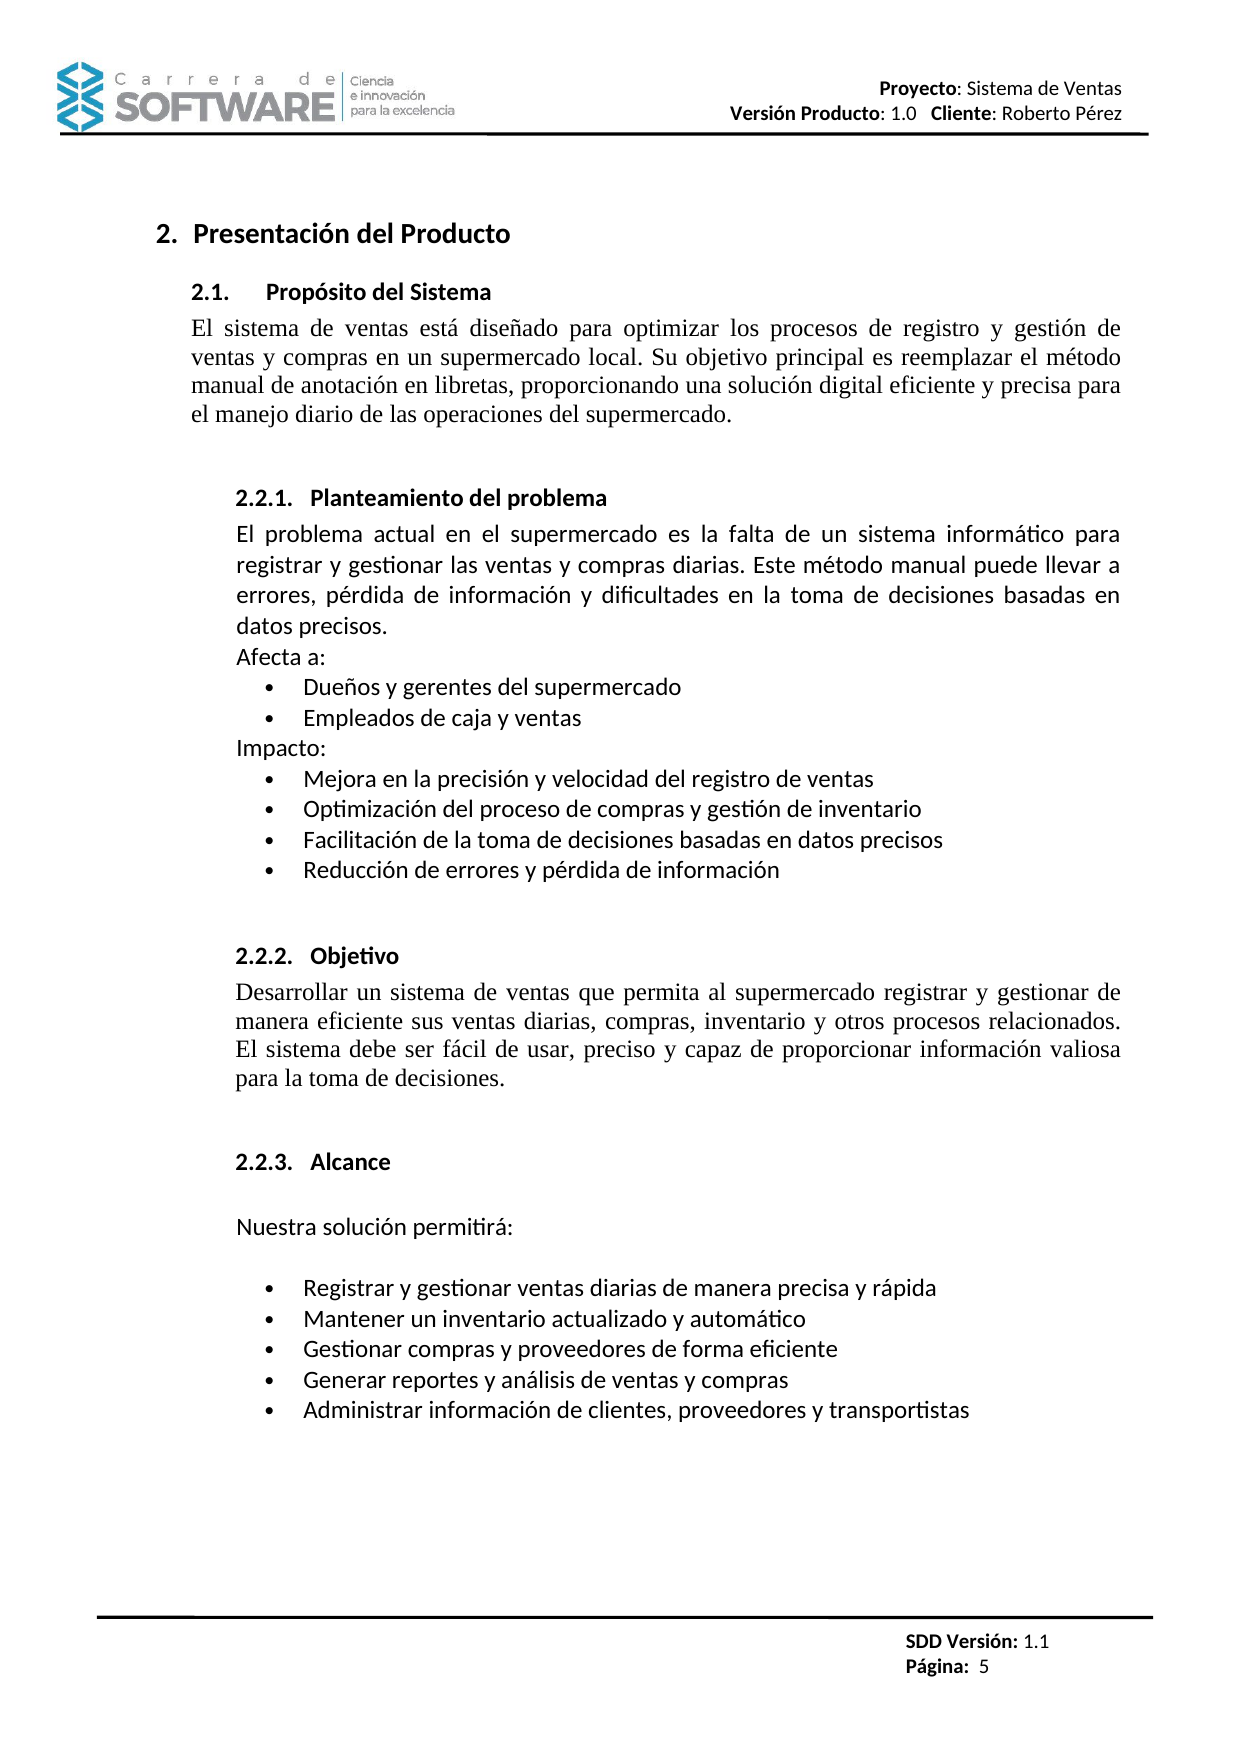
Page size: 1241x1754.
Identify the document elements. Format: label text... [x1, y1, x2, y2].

list Empleados de caja y ventas [266, 702, 1122, 732]
subtitle Presentación del Producto [156, 216, 1122, 251]
picture [46, 46, 461, 154]
list Reducción de errores y pérdida de información [266, 854, 1122, 885]
text Afecta a: [236, 641, 1122, 671]
subtitle Planteamiento del problema [235, 482, 1122, 512]
text Impacto: [236, 732, 1122, 763]
list Registrar y gestionar ventas diarias de manera precisa y rápida [266, 1272, 1122, 1303]
list Administrar información de clientes, proveedores y transportistas [266, 1394, 1122, 1425]
list Facilitación de la toma de decisiones basadas en datos precisos [266, 824, 1122, 854]
text Desarrollar un sistema de ventas que permita al supermercado registrar y gestionar de manera eficiente sus ventas diarias, compras, inventario y otros procesos relacionados. El sistema debe ser fácil de usar, preciso y capaz de proporcionar información valiosa para la toma de decisiones. [235, 977, 1122, 1092]
text El problema actual en el supermercado es la falta de un sistema informático para registrar y gestionar las ventas y compras diarias. Este método manual puede llevar a errores, pérdida de información y dificultades en la toma de decisiones basadas en datos precisos. [236, 518, 1122, 641]
list Optimización del proceso de compras y gestión de inventario [266, 793, 1122, 824]
list Mejora en la precisión y velocidad del registro de ventas [266, 763, 1122, 793]
list Mantener un inventario actualizado y automático [266, 1303, 1122, 1333]
text Nuestra solución permitirá: [236, 1211, 1122, 1242]
subtitle Alcance [235, 1146, 1122, 1176]
list Gestionar compras y proveedores de forma eficiente [266, 1333, 1122, 1364]
list Generar reportes y análisis de ventas y compras [266, 1364, 1122, 1394]
subtitle Propósito del Sistema [191, 276, 1122, 307]
subtitle Objetivo [235, 940, 1122, 971]
text El sistema de ventas está diseñado para optimizar los procesos de registro y gestión de ventas y compras en un supermercado local. Su objetivo principal es reemplazar el método manual de anotación en libretas, proporcionando una solución digital eficiente y precisa para el manejo diario de las operaciones del supermercado. [191, 313, 1122, 428]
list Dueños y gerentes del supermercado [266, 671, 1122, 702]
